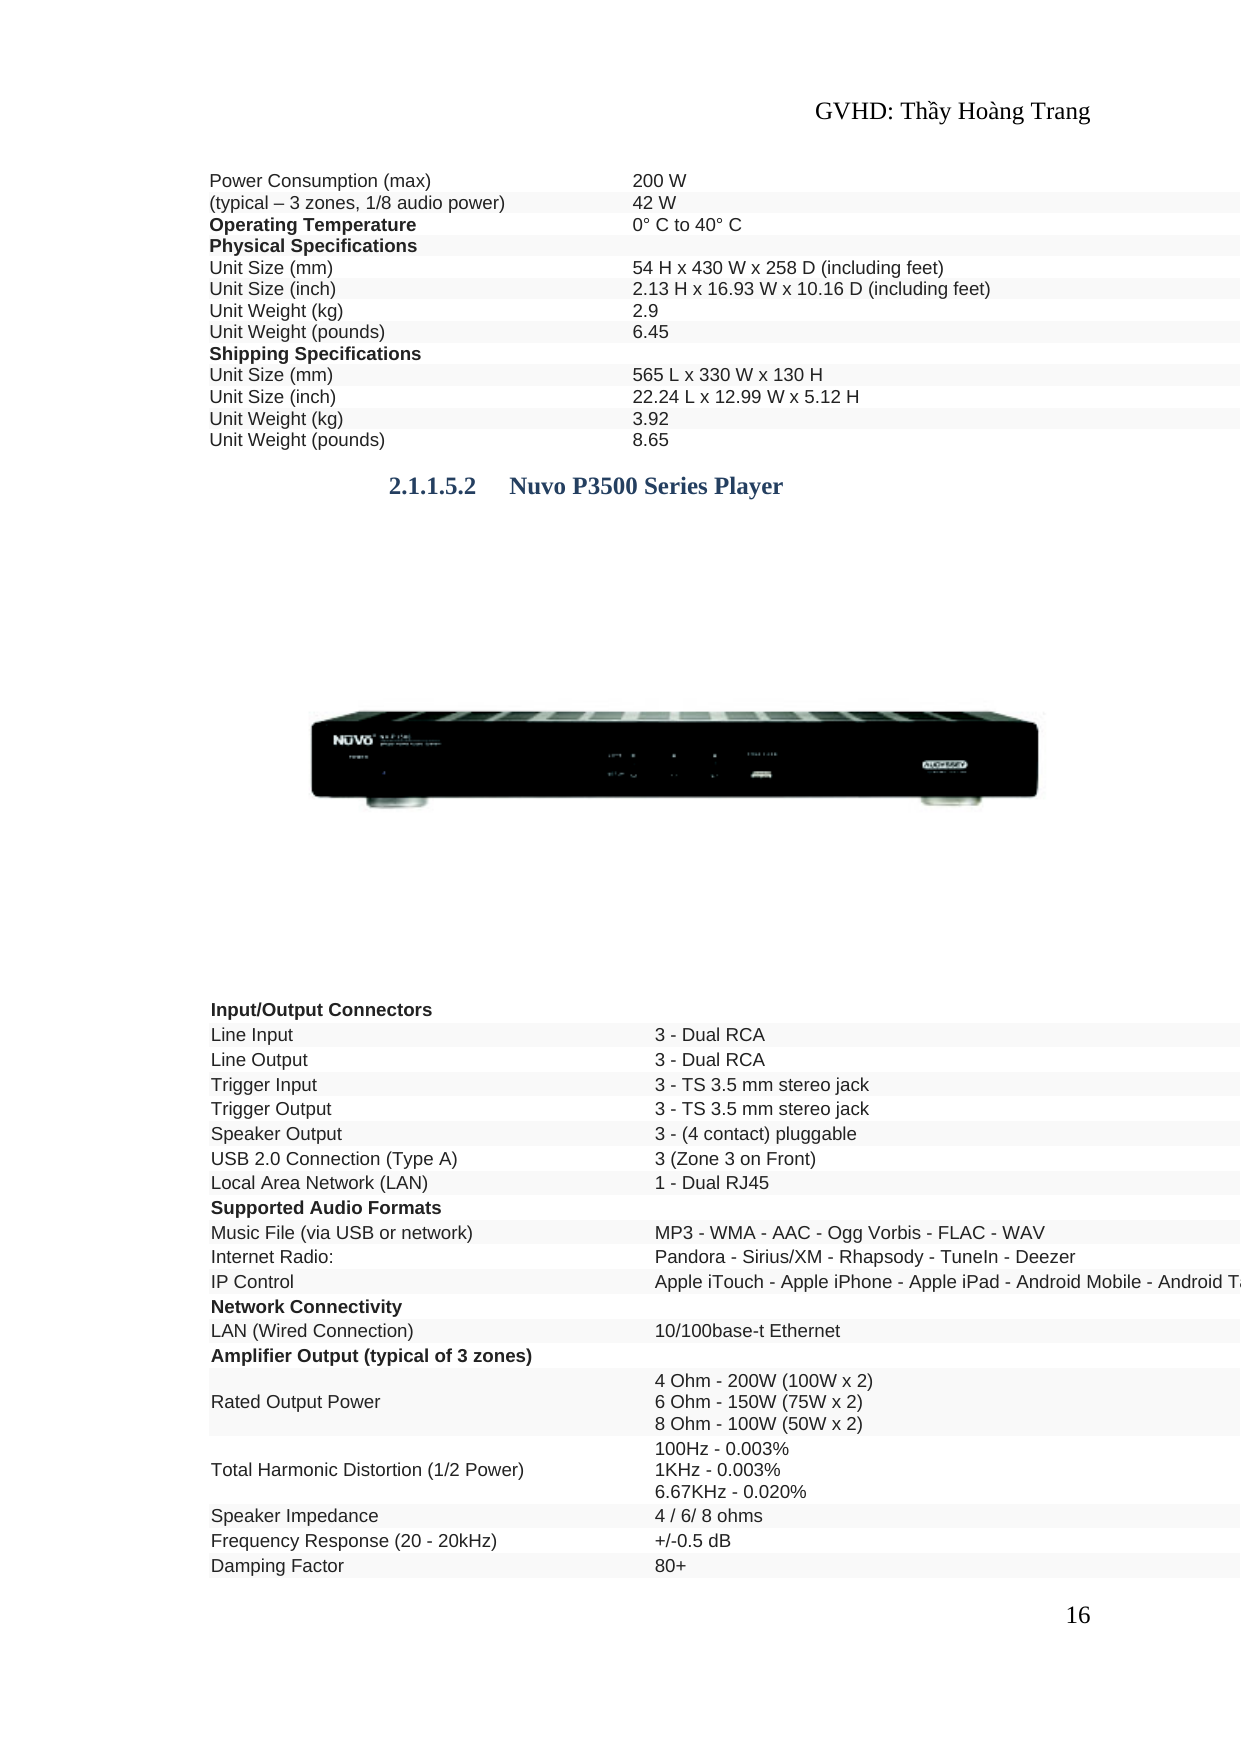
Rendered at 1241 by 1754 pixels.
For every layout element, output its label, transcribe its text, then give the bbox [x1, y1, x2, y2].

table_cell Unit Weight (kg) [209, 300, 632, 321]
table_cell Shipping Specifications [209, 343, 1240, 364]
table_cell Line Input [209, 1023, 653, 1047]
table_cell 3 - (4 contact) pluggable [653, 1121, 1240, 1146]
table_cell IP Control [209, 1269, 653, 1294]
table_cell Amplifier Output (typical of 3 zones) [209, 1343, 1240, 1368]
table_cell +/-0.5 dB [653, 1528, 1240, 1553]
table_cell Power Consumption (max) [209, 170, 632, 192]
table_cell Trigger Input [209, 1072, 653, 1096]
table_cell Line Output [209, 1047, 653, 1072]
table_cell 3 (Zone 3 on Front) [653, 1146, 1240, 1171]
table_cell 6.45 [632, 321, 1240, 343]
table_cell Frequency Response (20 - 20kHz) [209, 1528, 653, 1553]
table_cell Rated Output Power [209, 1368, 653, 1436]
table_cell 4 / 6/ 8 ohms [653, 1504, 1240, 1528]
table_cell Speaker Output [209, 1121, 653, 1146]
table_cell 3 - Dual RCA [653, 1023, 1240, 1047]
table_cell 54 H x 430 W x 258 D (including feet) [632, 256, 1240, 278]
table_cell 3 - TS 3.5 mm stereo jack [653, 1096, 1240, 1121]
table_cell Apple iTouch - Apple iPhone - Apple iPad - Android Mobile - Android Tablet [653, 1269, 1240, 1294]
table_cell Speaker Impedance [209, 1504, 653, 1528]
picture [284, 524, 1065, 994]
table_cell Pandora - Sirius/XM - Rhapsody - TuneIn - Deezer [653, 1245, 1240, 1269]
table_cell 100Hz - 0.003% 1KHz - 0.003% 6.67KHz - 0.020% [653, 1436, 1240, 1504]
table_cell Unit Size (inch) [209, 386, 632, 407]
table_cell 4 Ohm - 200W (100W x 2) 6 Ohm - 150W (75W x 2) 8 Ohm - 100W (50W x 2) [653, 1368, 1240, 1436]
table_cell 8.65 [632, 429, 1240, 451]
table_cell (typical – 3 zones, 1/8 audio power) [209, 192, 632, 213]
table_cell Network Connectivity [209, 1294, 1240, 1319]
table_cell Internet Radio: [209, 1245, 653, 1269]
table_cell USB 2.0 Connection (Type A) [209, 1146, 653, 1171]
table_cell Physical Specifications [209, 235, 1240, 256]
table_cell 10/100base-t Ethernet [653, 1319, 1240, 1343]
table_cell 3 - TS 3.5 mm stereo jack [653, 1072, 1240, 1096]
table_cell Unit Weight (pounds) [209, 429, 632, 451]
table_cell Unit Size (inch) [209, 278, 632, 299]
table_cell 2.13 H x 16.93 W x 10.16 D (including feet) [632, 278, 1240, 299]
table_cell Music File (via USB or network) [209, 1220, 653, 1244]
table_cell Total Harmonic Distortion (1/2 Power) [209, 1436, 653, 1504]
table_cell Trigger Output [209, 1096, 653, 1121]
table_cell LAN (Wired Connection) [209, 1319, 653, 1343]
table_cell 42 W [632, 192, 1240, 213]
table_cell 2.9 [632, 300, 1240, 321]
table_cell 565 L x 330 W x 130 H [632, 364, 1240, 386]
table_cell 22.24 L x 12.99 W x 5.12 H [632, 386, 1240, 407]
table_cell Operating Temperature [209, 213, 632, 235]
table_header Input/Output Connectors [209, 998, 1240, 1022]
table_cell Unit Weight (pounds) [209, 321, 632, 343]
table_cell 3.92 [632, 408, 1240, 429]
table_cell MP3 - WMA - AAC - Ogg Vorbis - FLAC - WAV [653, 1220, 1240, 1244]
table_cell Unit Size (mm) [209, 364, 632, 386]
table_cell Local Area Network (LAN) [209, 1171, 653, 1195]
table_cell 80+ [653, 1553, 1240, 1578]
subtitle Nuvo P3500 Series Player [389, 471, 1090, 500]
table_cell 200 W [632, 170, 1240, 192]
table_cell Unit Size (mm) [209, 256, 632, 278]
table_cell Damping Factor [209, 1553, 653, 1578]
table_cell 1 - Dual RJ45 [653, 1171, 1240, 1195]
table_cell 3 - Dual RCA [653, 1047, 1240, 1072]
table_cell 0° C to 40° C [632, 213, 1240, 235]
table_cell Supported Audio Formats [209, 1195, 1240, 1220]
table_cell Unit Weight (kg) [209, 408, 632, 429]
